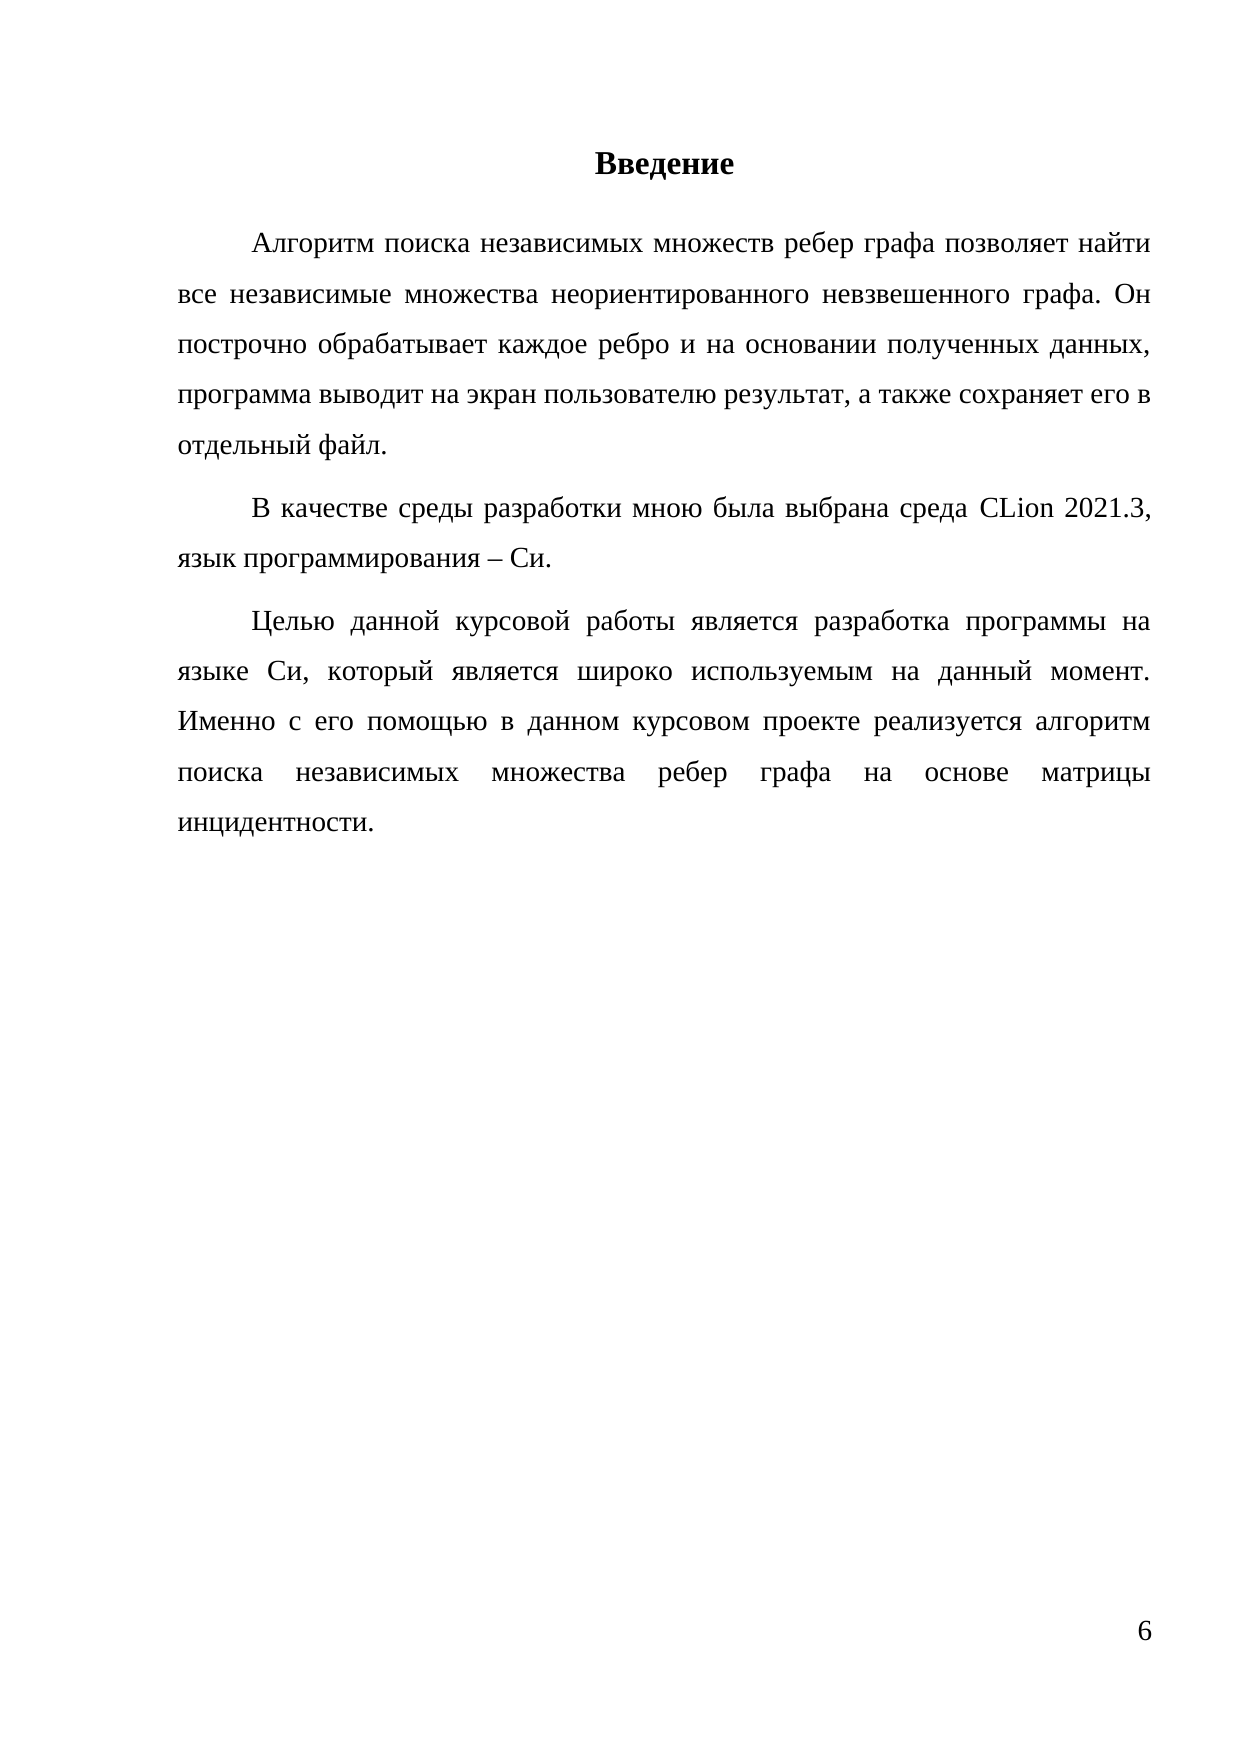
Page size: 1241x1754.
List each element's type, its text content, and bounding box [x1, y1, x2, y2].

text В качестве среды разработки мною была выбрана среда CLion 2021.3, язык программирования – Си. [177, 490, 1152, 573]
text Алгоритм поиска независимых множеств ребер графа позволяет найти все независимые множества неориентированного невзвешенного графа. Он построчно обрабатывает каждое ребро и на основании полученных данных, программа выводит на экран пользователю результат, а также сохраняет его в отдельный файл. [177, 226, 1152, 460]
subtitle Введение [177, 143, 1152, 181]
text Целью данной курсовой работы является разработка программы на языке Си, который является широко используемым на данный момент. Именно с его помощью в данном курсовом проекте реализуется алгоритм поиска независимых множества ребер графа на основе матрицы инцидентности. [177, 603, 1152, 838]
